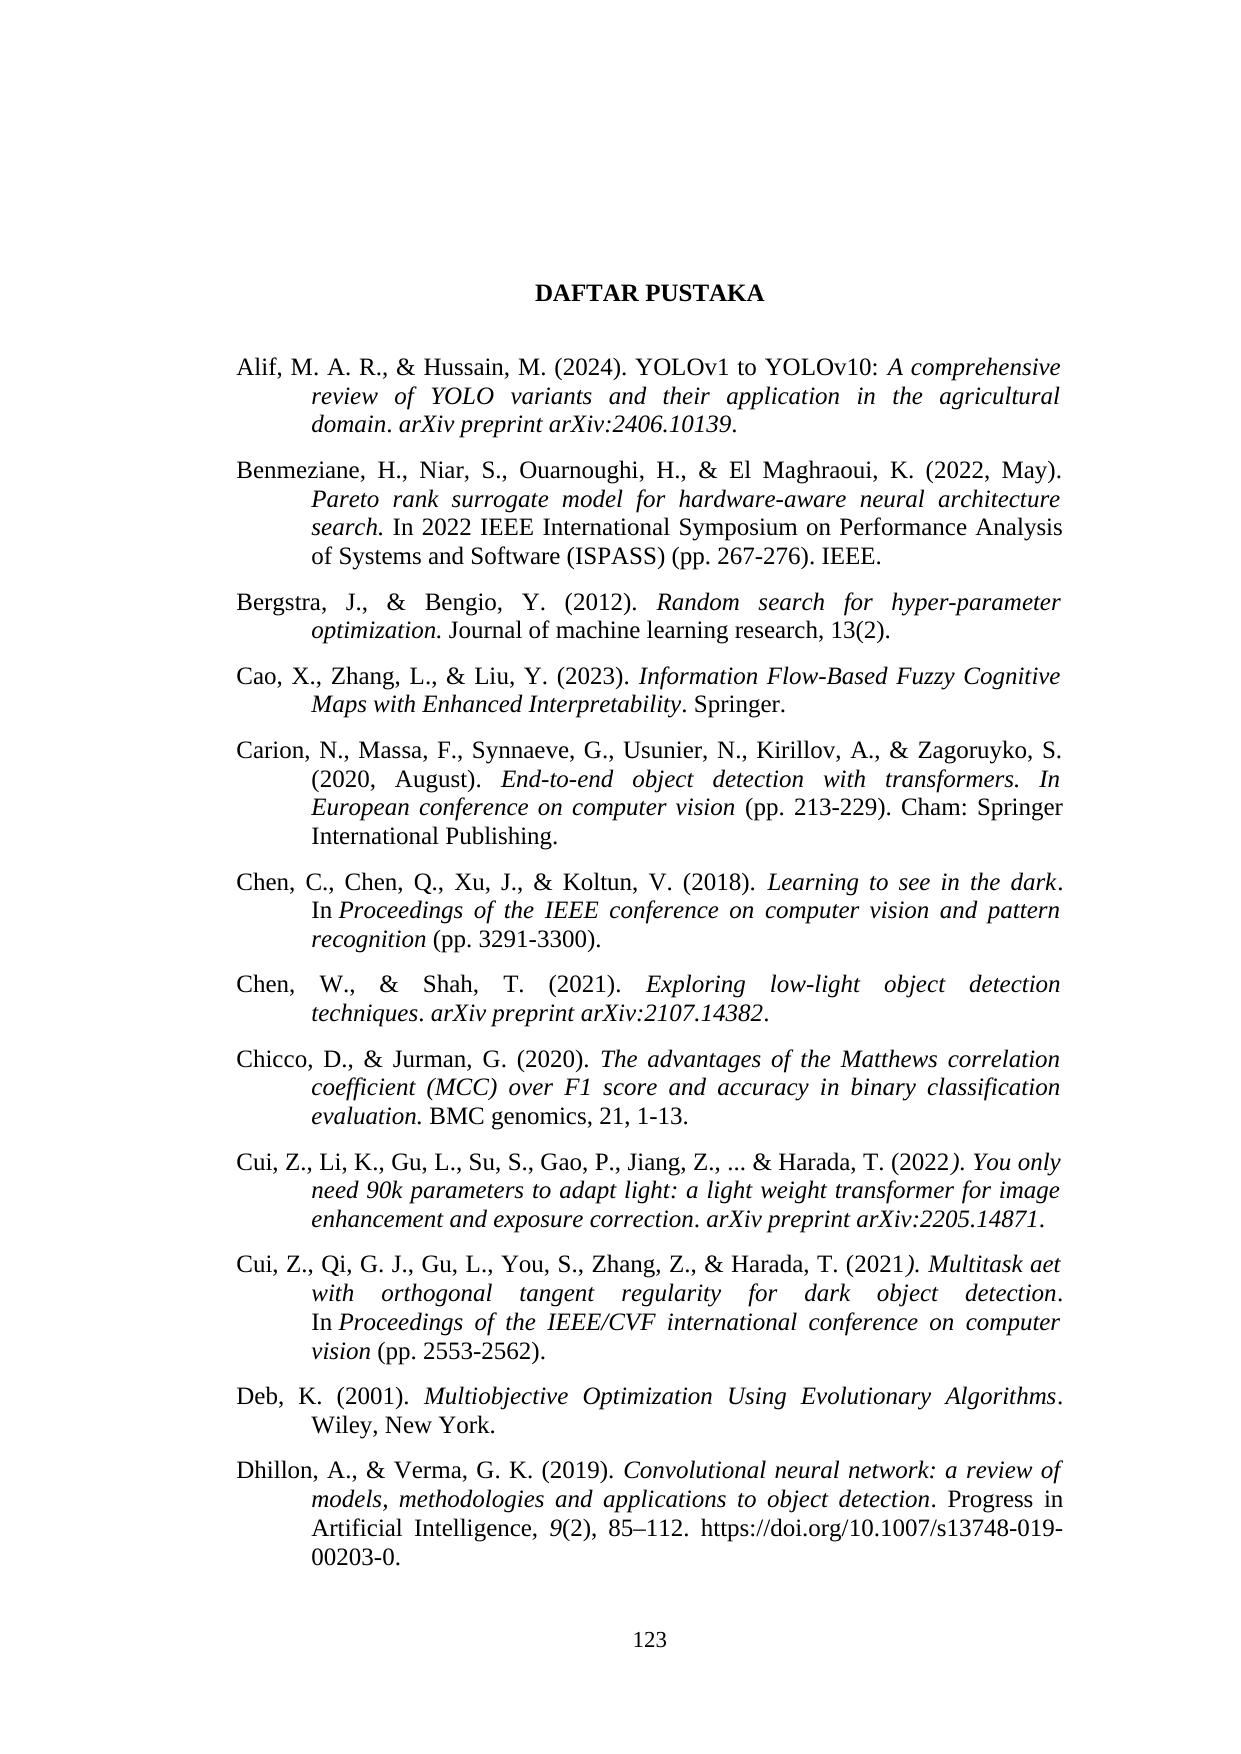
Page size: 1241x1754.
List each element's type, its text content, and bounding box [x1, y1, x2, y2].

text Bergstra, J., & Bengio, Y. (2012). Random search for hyper-parameter optimization. Journal of machine learning research, 13(2). [236, 587, 1063, 644]
text Carion, N., Massa, F., Synnaeve, G., Usunier, N., Kirillov, A., & Zagoruyko, S. (2020, August). End-to-end object detection with transformers. In European conference on computer vision (pp. 213-229). Cham: Springer International Publishing. [236, 764, 1063, 850]
subtitle DAFTAR PUSTAKA [236, 278, 1063, 307]
text Deb, K. (2001). Multiobjective Optimization Using Evolutionary Algorithms. Wiley, New York. [236, 1381, 1063, 1439]
text Chen, C., Chen, Q., Xu, J., & Koltun, V. (2018). Learning to see in the dark. In Proceedings of the IEEE conference on computer vision and pattern recognition (pp. 3291-3300). [236, 867, 1063, 953]
text Chicco, D., & Jurman, G. (2020). The advantages of the Matthews correlation coefficient (MCC) over F1 score and accuracy in binary classification evaluation. BMC genomics, 21, 1-13. [236, 1044, 1063, 1130]
text Cui, Z., Qi, G. J., Gu, L., You, S., Zhang, Z., & Harada, T. (2021). Multitask aet with orthogonal tangent regularity for dark object detection. In Proceedings of the IEEE/CVF international conference on computer vision (pp. 2553-2562). [236, 1249, 1063, 1364]
text Chen, W., & Shah, T. (2021). Exploring low-light object detection techniques. arXiv preprint arXiv:2107.14382. [236, 969, 1063, 1027]
text Benmeziane, H., Niar, S., Ouarnoughi, H., & El Maghraoui, K. (2022, May). Pareto rank surrogate model for hardware-aware neural architecture search. In 2022 IEEE International Symposium on Performance Analysis of Systems and Software (ISPASS) (pp. 267-276). IEEE. [236, 455, 1063, 570]
text Alif, M. A. R., & Hussain, M. (2024). YOLOv1 to YOLOv10: A comprehensive review of YOLO variants and their application in the agricultural domain. arXiv preprint arXiv:2406.10139. [236, 352, 1063, 438]
text Cui, Z., Li, K., Gu, L., Su, S., Gao, P., Jiang, Z., ... & Harada, T. (2022). You only need 90k parameters to adapt light: a light weight transformer for image enhancement and exposure correction. arXiv preprint arXiv:2205.14871. [236, 1147, 1063, 1233]
text Cao, X., Zhang, L., & Liu, Y. (2023). Information Flow-Based Fuzzy Cognitive Maps with Enhanced Interpretability. Springer. [236, 661, 1063, 718]
text Dhillon, A., & Verma, G. K. (2019). Convolutional neural network: a review of models, methodologies and applications to object detection. Progress in Artificial Intelligence, 9(2), 85–112. https://doi.org/10.1007/s13748-019-00203-0. [236, 1455, 1063, 1570]
